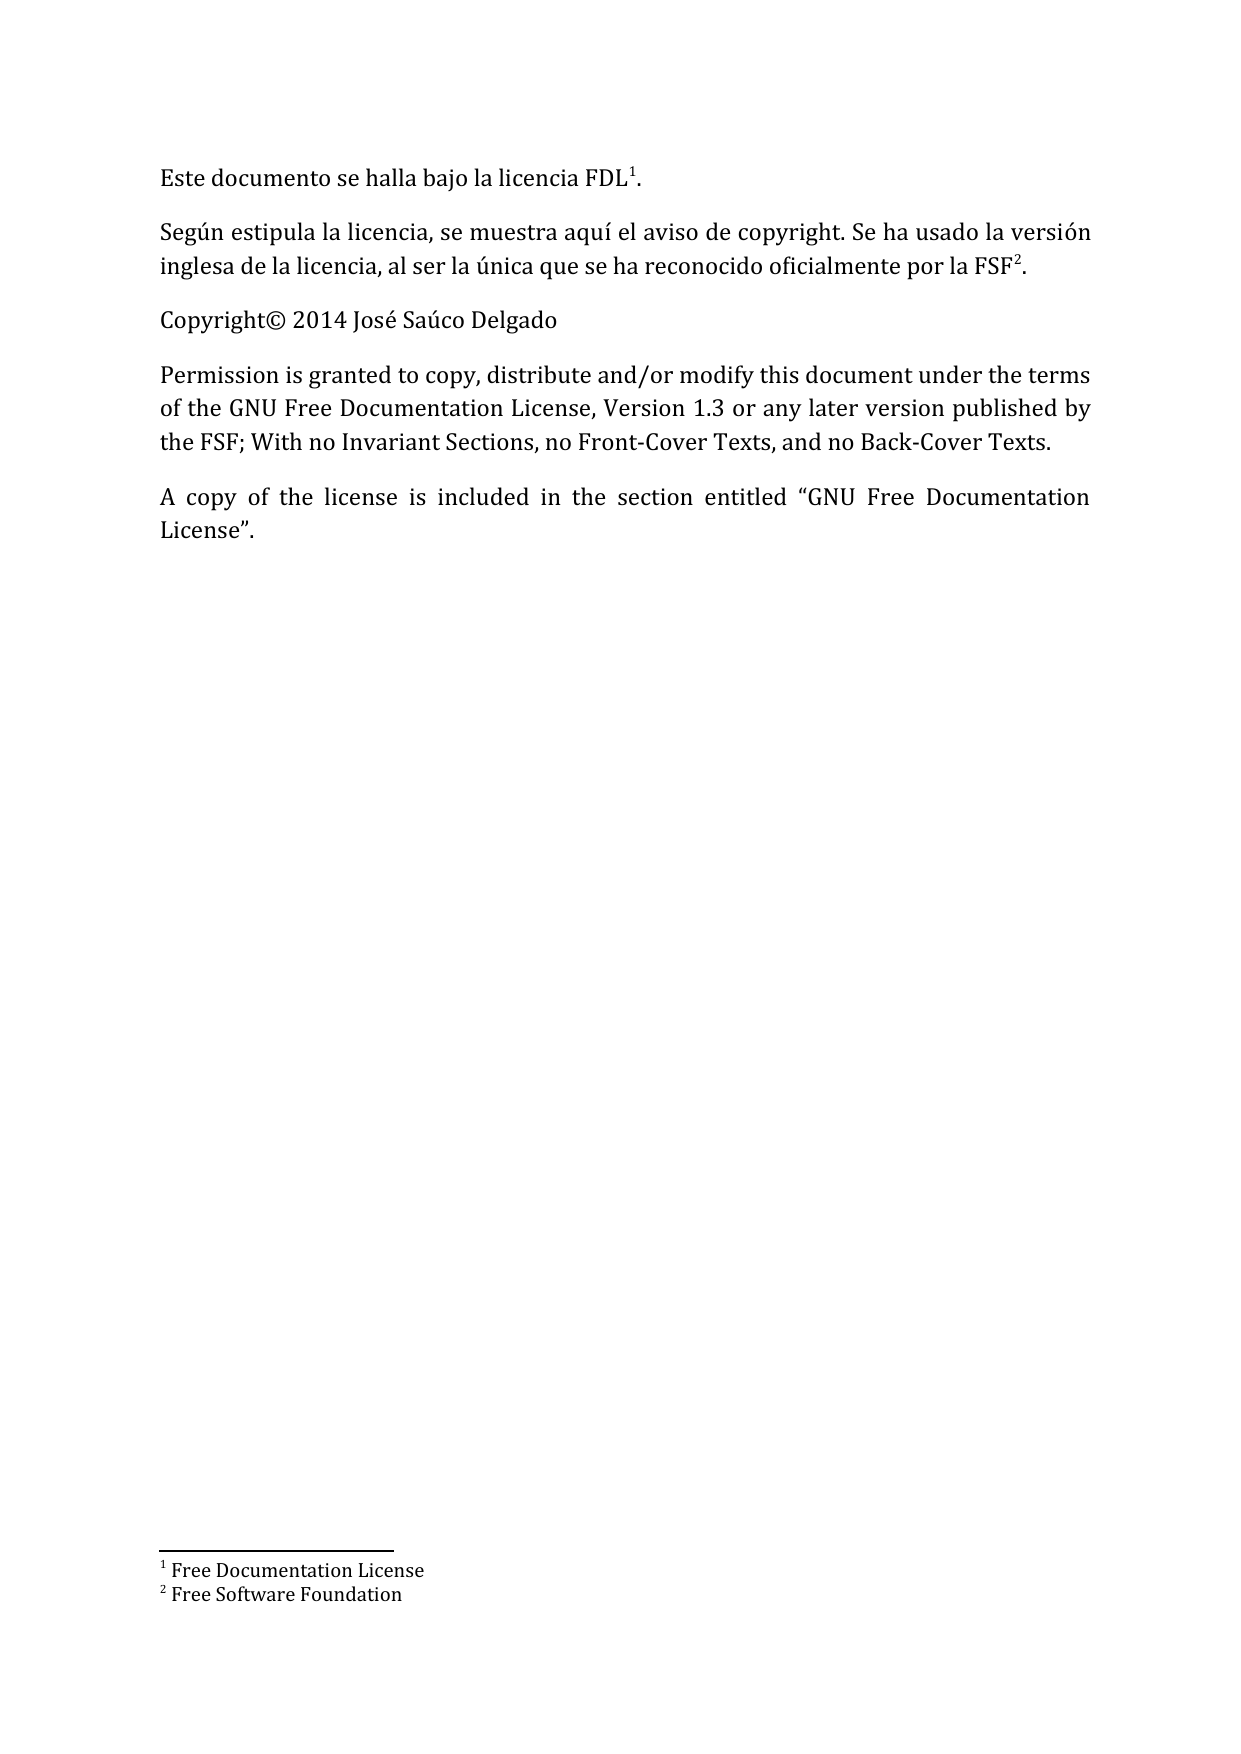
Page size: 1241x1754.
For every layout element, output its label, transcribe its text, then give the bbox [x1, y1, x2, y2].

text Según estipula la licencia, se muestra aquí el aviso de copyright. Se ha usado la versión inglesa de la licencia, al ser la única que se ha reconocido oficialmente por la FSF. [159, 217, 1092, 280]
text Permission is granted to copy, distribute and/or modify this document under the terms of the GNU Free Documentation License, Version 1.3 or any later version published by the FSF; With no Invariant Sections, no Front-Cover Texts, and no Back-Cover Texts. [159, 359, 1092, 456]
text Copyright© 2014 José Saúco Delgado [159, 305, 1092, 334]
text Este documento se halla bajo la licencia FDL. [159, 162, 1092, 192]
text A copy of the license is included in the section entitled “GNU Free Documentation License”. [159, 481, 1092, 544]
